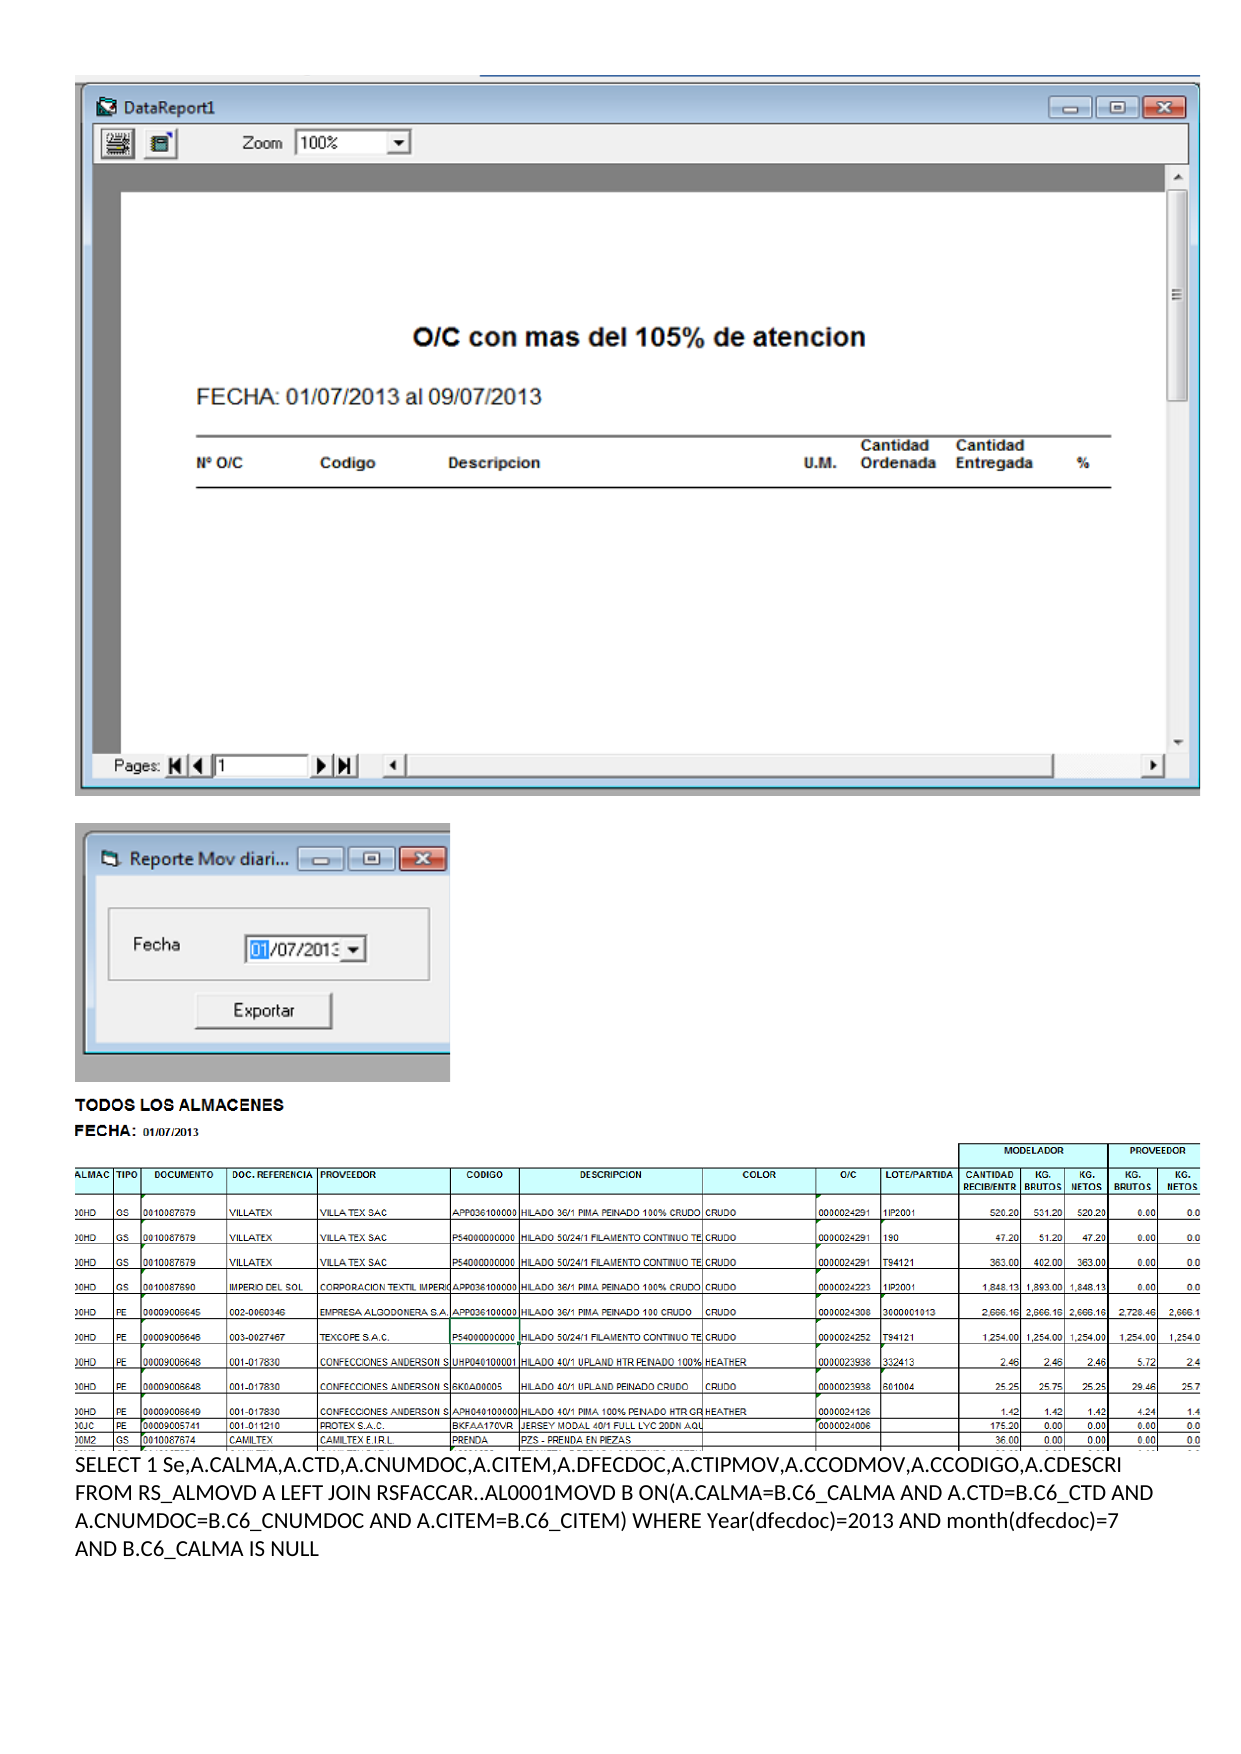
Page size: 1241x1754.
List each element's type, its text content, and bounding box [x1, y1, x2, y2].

picture [75, 75, 1200, 796]
text A.CNUMDOC=B.C6_CNUMDOC AND A.CITEM=B.C6_CITEM) WHERE Year(dfecdoc)=2013 AND month(dfecdoc)=7 AND B.C6_CALMA IS NULL [75, 1507, 1165, 1563]
picture [75, 823, 1200, 1451]
text SELECT 1 Se,A.CALMA,A.CTD,A.CNUMDOC,A.CITEM,A.DFECDOC,A.CTIPMOV,A.CCODMOV,A.CCODIGO,A.CDESCRI FROM RS_ALMOVD A LEFT JOIN RSFACCAR..AL0001MOVD B ON(A.CALMA=B.C6_CALMA AND A.CTD=B.C6_CTD AND [75, 1451, 1165, 1507]
